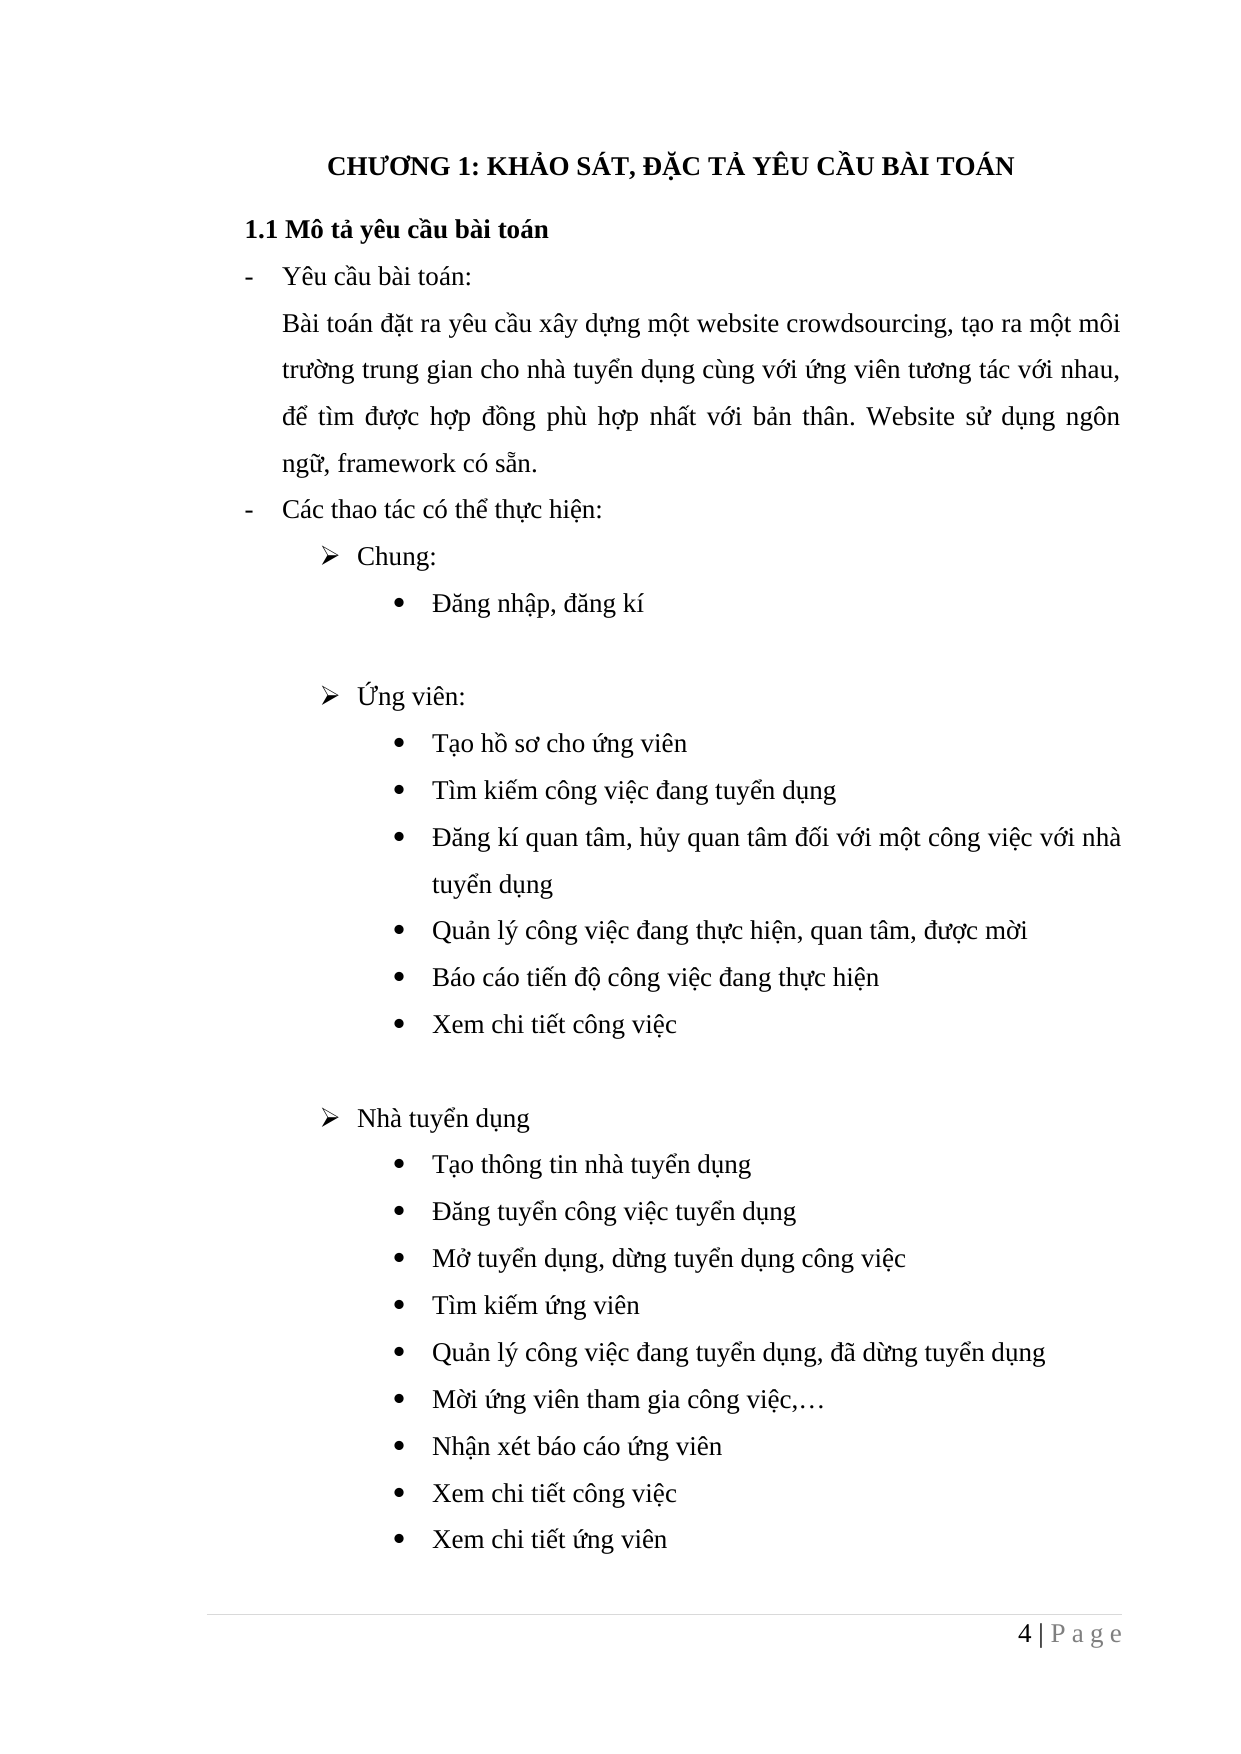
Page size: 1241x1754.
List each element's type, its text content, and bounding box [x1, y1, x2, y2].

list Mở tuyển dụng, dừng tuyển dụng công việc [394, 1242, 1122, 1274]
list Đăng kí quan tâm, hủy quan tâm đối với một công việc với nhà tuyển dụng [394, 821, 1122, 899]
list Ứng viên: [319, 680, 1122, 712]
list Quản lý công việc đang tuyển dụng, đã dừng tuyển dụng [394, 1336, 1122, 1367]
list Tìm kiếm ứng viên [394, 1289, 1122, 1321]
list Tạo hồ sơ cho ứng viên [394, 727, 1122, 758]
list Nhà tuyển dụng [319, 1102, 1122, 1133]
list Tạo thông tin nhà tuyển dụng [394, 1149, 1122, 1180]
list Yêu cầu bài toán: [244, 260, 1122, 291]
list Xem chi tiết công việc [394, 1008, 1122, 1039]
list Đăng nhập, đăng kí [394, 587, 1122, 618]
list Mô tả yêu cầu bài toán [244, 213, 1122, 244]
list Mời ứng viên tham gia công việc,… [394, 1383, 1122, 1414]
list Xem chi tiết công việc [394, 1477, 1122, 1508]
list Chung: [319, 540, 1122, 571]
list Các thao tác có thể thực hiện: [244, 493, 1122, 524]
list Tìm kiếm công việc đang tuyển dụng [394, 774, 1122, 805]
list Nhận xét báo cáo ứng viên [394, 1430, 1122, 1461]
list Báo cáo tiến độ công việc đang thực hiện [394, 961, 1122, 993]
list Quản lý công việc đang thực hiện, quan tâm, được mời [394, 914, 1122, 946]
list Đăng tuyển công việc tuyển dụng [394, 1196, 1122, 1227]
text CHƯƠNG 1: KHẢO SÁT, ĐẶC TẢ YÊU CẦU BÀI TOÁN [207, 150, 1122, 181]
list Bài toán đặt ra yêu cầu xây dựng một website crowdsourcing, tạo ra một môi trường trung gian cho nhà tuyển dụng cùng với ứng viên tương tác với nhau, để tìm được hợp đồng phù hợp nhất với bản thân. Website sử dụng ngôn ngữ, framework có sẵn. [282, 307, 1122, 478]
list Xem chi tiết ứng viên [394, 1524, 1122, 1555]
